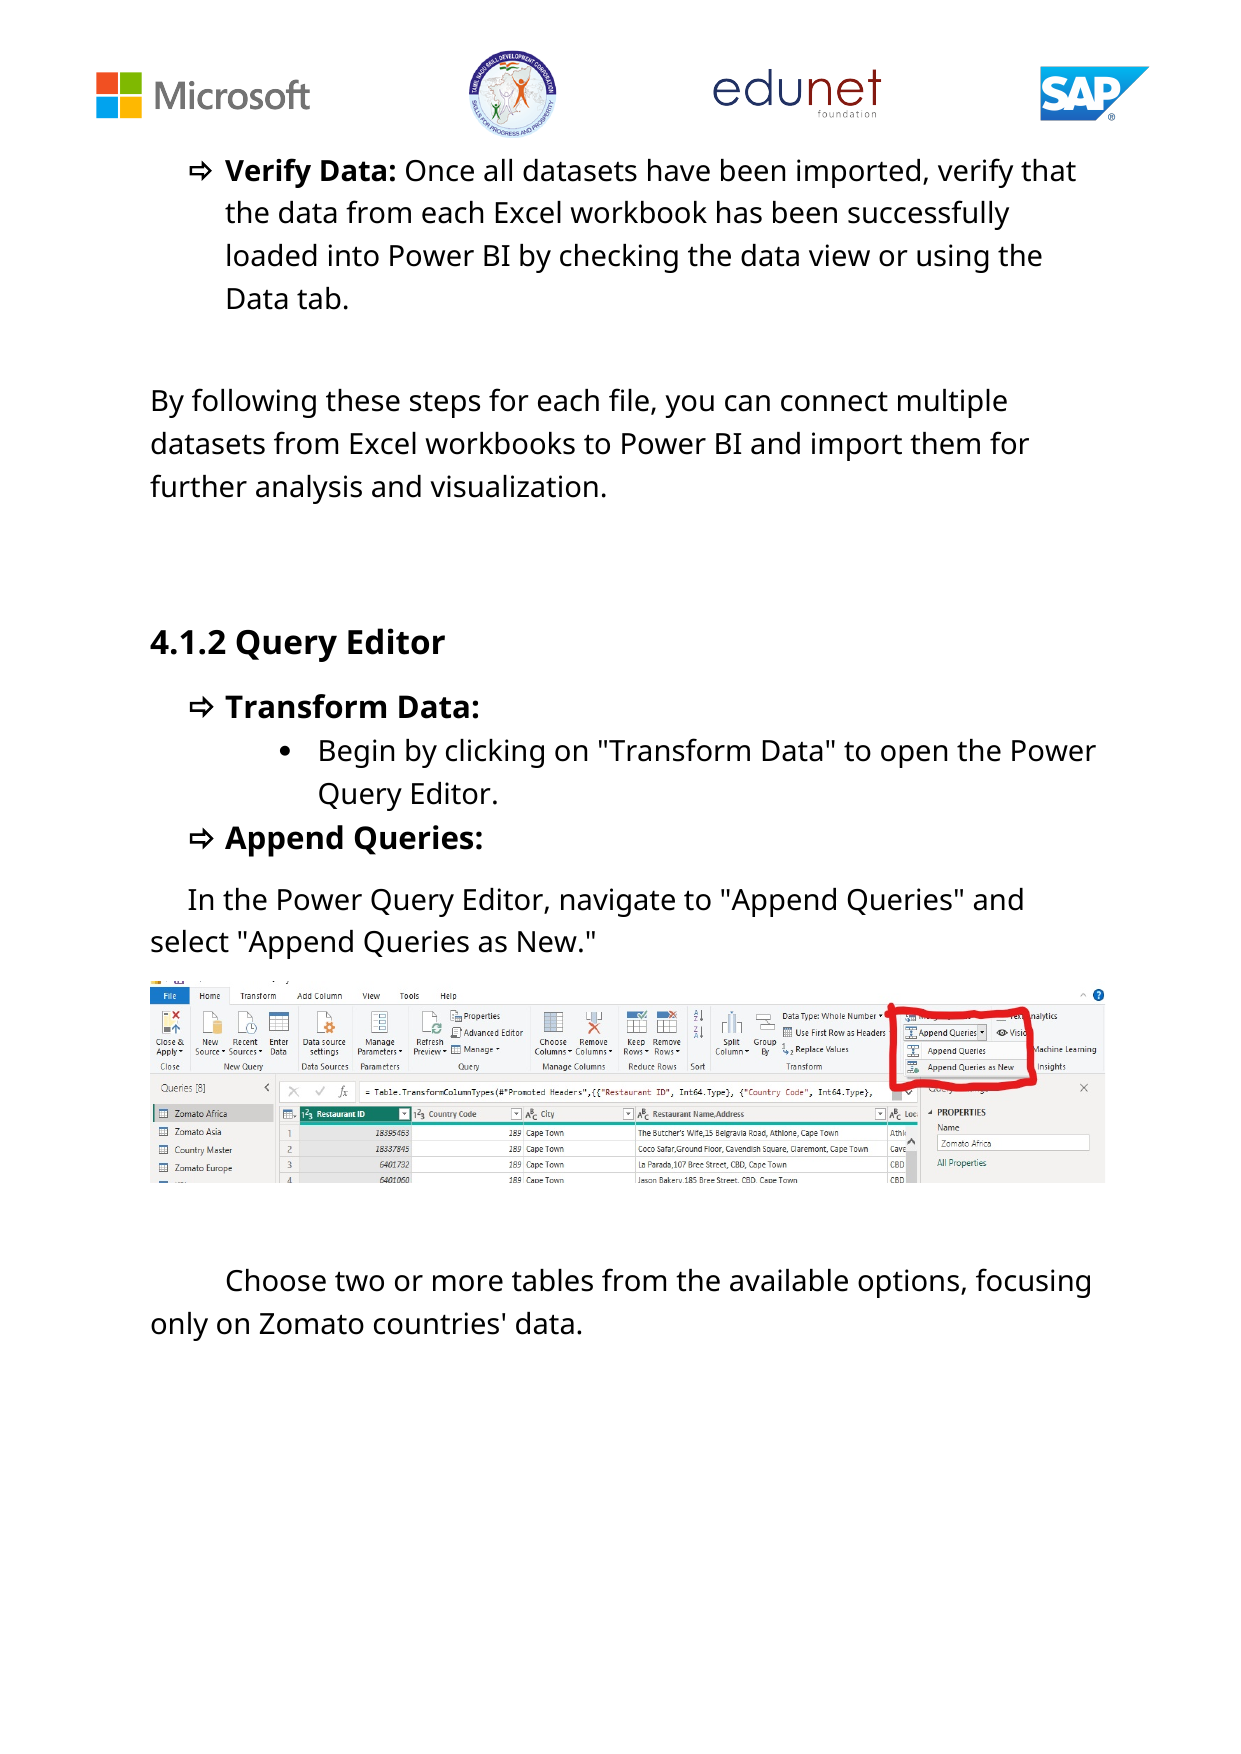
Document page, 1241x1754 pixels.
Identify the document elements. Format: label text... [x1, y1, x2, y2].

picture [1039, 65, 1151, 122]
picture [150, 981, 1106, 1183]
text 4.1.2 Query Editor [150, 619, 1105, 664]
list Transform Data: [187, 685, 1105, 727]
list Verify Data: Once all datasets have been imported, verify that the data from each Excel workbook has been successfully loaded into Power BI by checking the data view or using the Data tab. [187, 150, 1105, 318]
list Append Queries: [187, 816, 1105, 859]
list Begin by clicking on "Transform Data" to open the Power Query Editor. [280, 731, 1105, 813]
text In the Power Query Editor, navigate to "Append Queries" and select "Append Queries as New." [150, 879, 1105, 961]
picture [706, 62, 889, 124]
text Choose two or more tables from the available options, focusing only on Zomato countries' data. [150, 1261, 1105, 1343]
text By following these steps for each file, you can connect multiple datasets from Excel workbooks to Power BI and import them for further analysis and visualization. [150, 381, 1105, 506]
picture [466, 47, 558, 139]
picture [91, 67, 316, 123]
